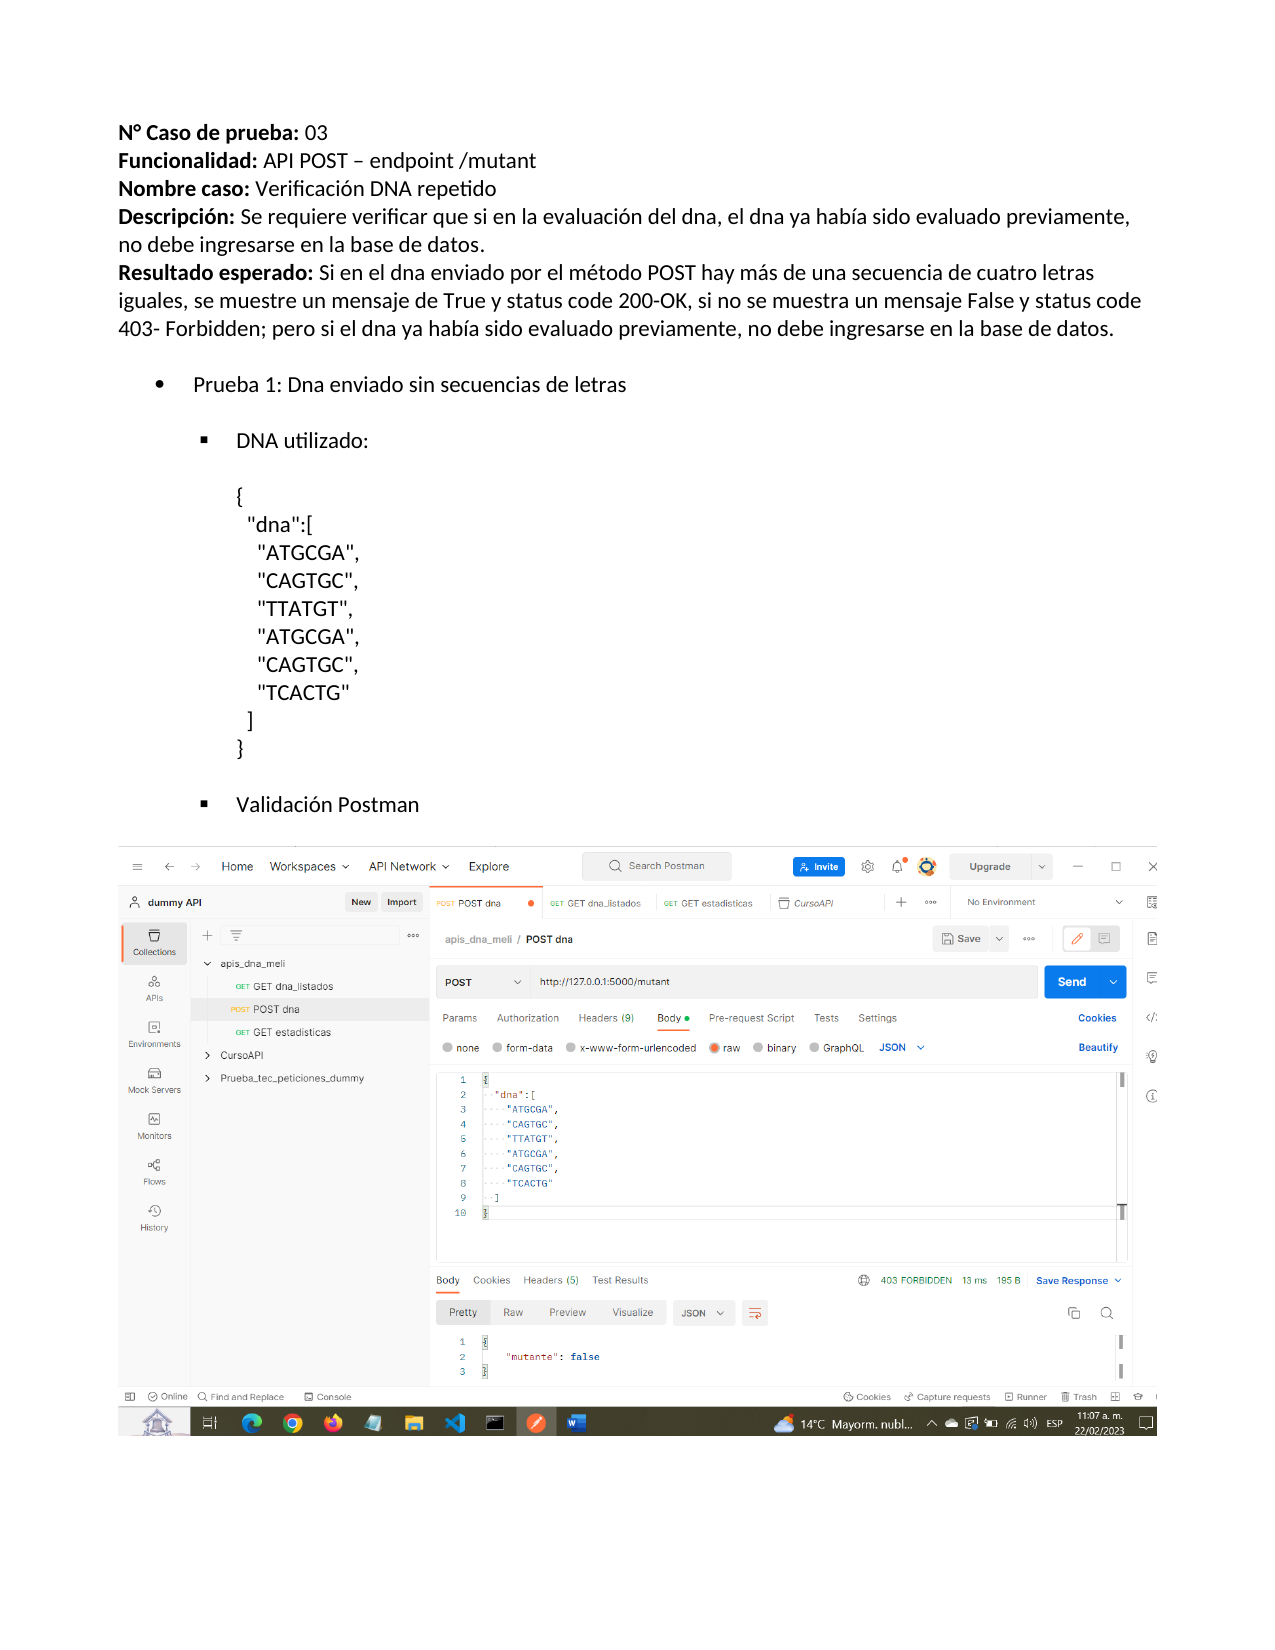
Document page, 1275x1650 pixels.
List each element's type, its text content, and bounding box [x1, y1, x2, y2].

text "ATGCGA", [236, 538, 1157, 566]
text Funcionalidad: API POST – endpoint /mutant [118, 146, 1157, 174]
text "CAGTGC", [236, 651, 1157, 678]
text Nombre caso: Verificación DNA repetido [118, 174, 1157, 202]
text N° Caso de prueba: 03 [118, 118, 1157, 146]
picture [118, 846, 1157, 1436]
text ] [236, 707, 1157, 734]
text } [236, 734, 1157, 763]
text Descripción: Se requiere verificar que si en la evaluación del dna, el dna ya había sido evaluado previamente, no debe ingresarse en la base de datos. [118, 202, 1157, 258]
text { [236, 482, 1157, 510]
list Validación Postman [199, 791, 1157, 819]
text "ATGCGA", [236, 622, 1157, 651]
text Resultado esperado: Si en el dna enviado por el método POST hay más de una secuencia de cuatro letras iguales, se muestre un mensaje de True y status code 200-OK, si no se muestra un mensaje False y status code 403- Forbidden; pero si el dna ya había sido evaluado previamente, no debe ingresarse en la base de datos. [118, 258, 1157, 342]
list Prueba 1: Dna enviado sin secuencias de letras [156, 370, 1157, 398]
text "CAGTGC", [236, 566, 1157, 594]
list DNA utilizado: [199, 426, 1157, 454]
text "TCACTG" [236, 678, 1157, 707]
text "dna":[ [236, 510, 1157, 538]
text "TTATGT", [236, 594, 1157, 622]
